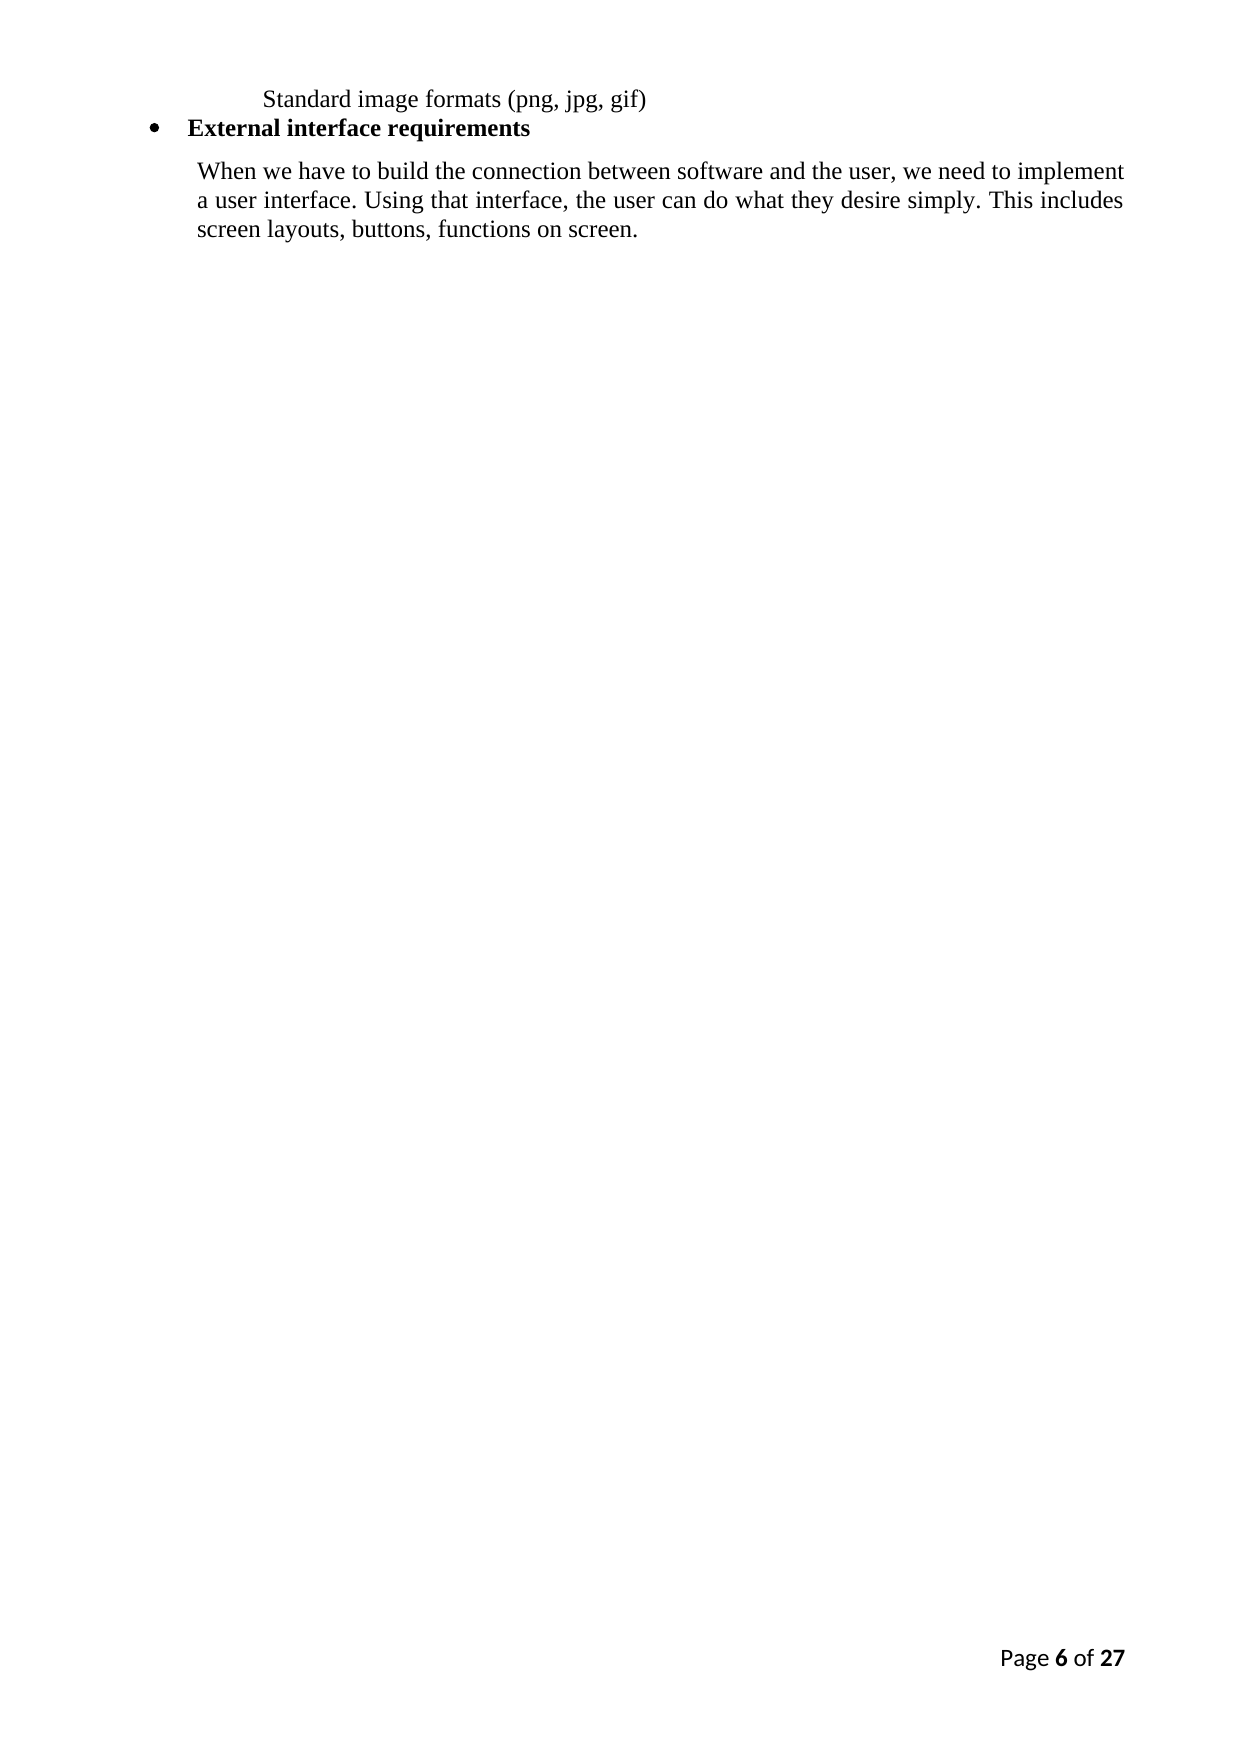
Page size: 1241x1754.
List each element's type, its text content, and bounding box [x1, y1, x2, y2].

list Standard image formats (png, jpg, gif) [262, 84, 1125, 113]
list When we have to build the connection between software and the user, we need to implement a user interface. Using that interface, the user can do what they desire simply. This includes screen layouts, buttons, functions on screen. [197, 156, 1125, 242]
list External interface requirements [150, 113, 1125, 142]
